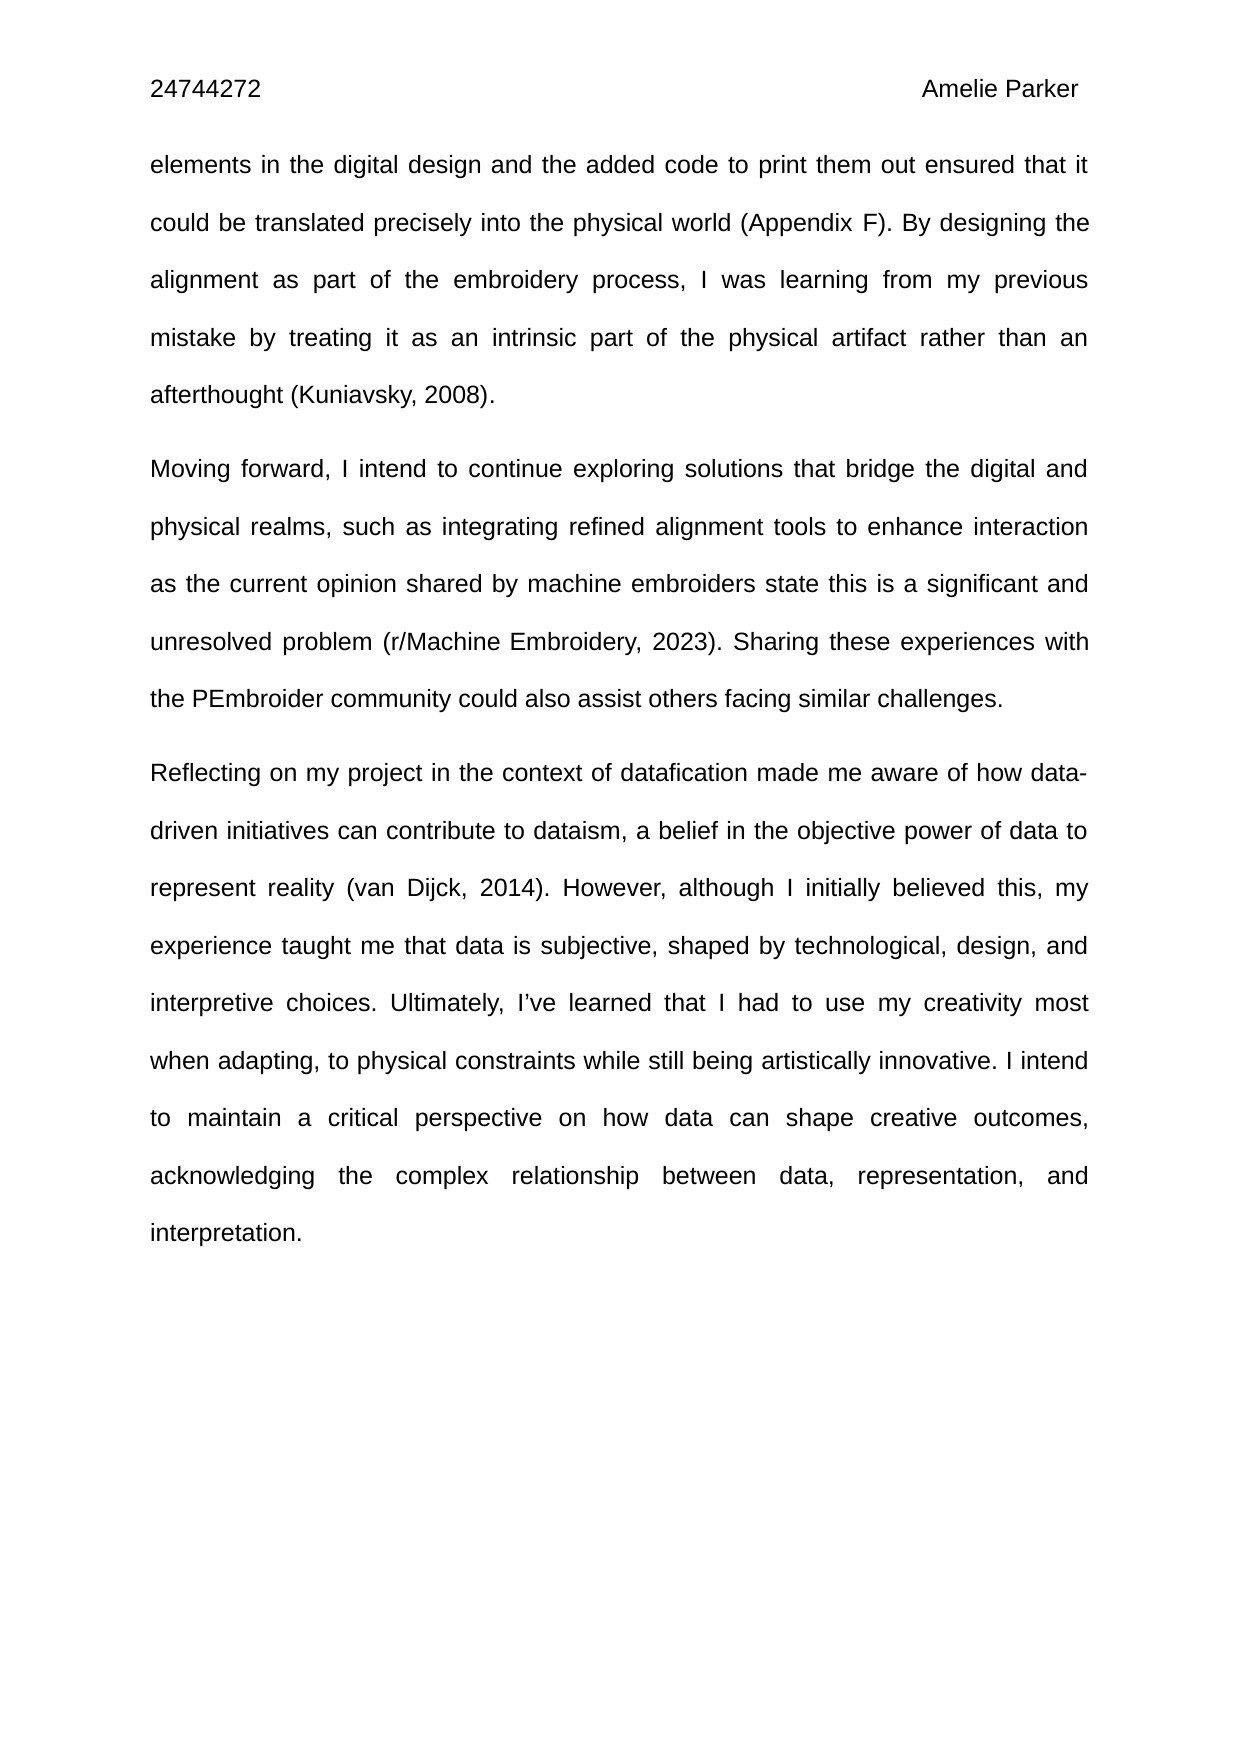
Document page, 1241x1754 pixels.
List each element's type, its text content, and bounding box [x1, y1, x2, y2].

text Moving forward, I intend to continue exploring solutions that bridge the digital and physical realms, such as integrating refined alignment tools to enhance interaction as the current opinion shared by machine embroiders state this is a significant and unresolved problem (r/Machine-Embroidery, 2023). Sharing these experiences with the PEmbroider community could also assist others facing similar challenges. [150, 454, 1090, 713]
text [150, 150, 1090, 409]
text Reflecting on my project in the context of datafication made me aware of how data-driven initiatives can contribute to dataism, a belief in the objective power of data to represent reality (van Dijck, 2014). However, although I initially believed this, my experience taught me that data is subjective, shaped by technological, design, and interpretive choices. Ultimately, I’ve learned that I had to use my creativity most when adapting, to physical constraints while still being artistically innovative. I intend to maintain a critical perspective on how data can shape creative outcomes, acknowledging the complex relationship between data, representation, and interpretation. [150, 758, 1090, 1247]
